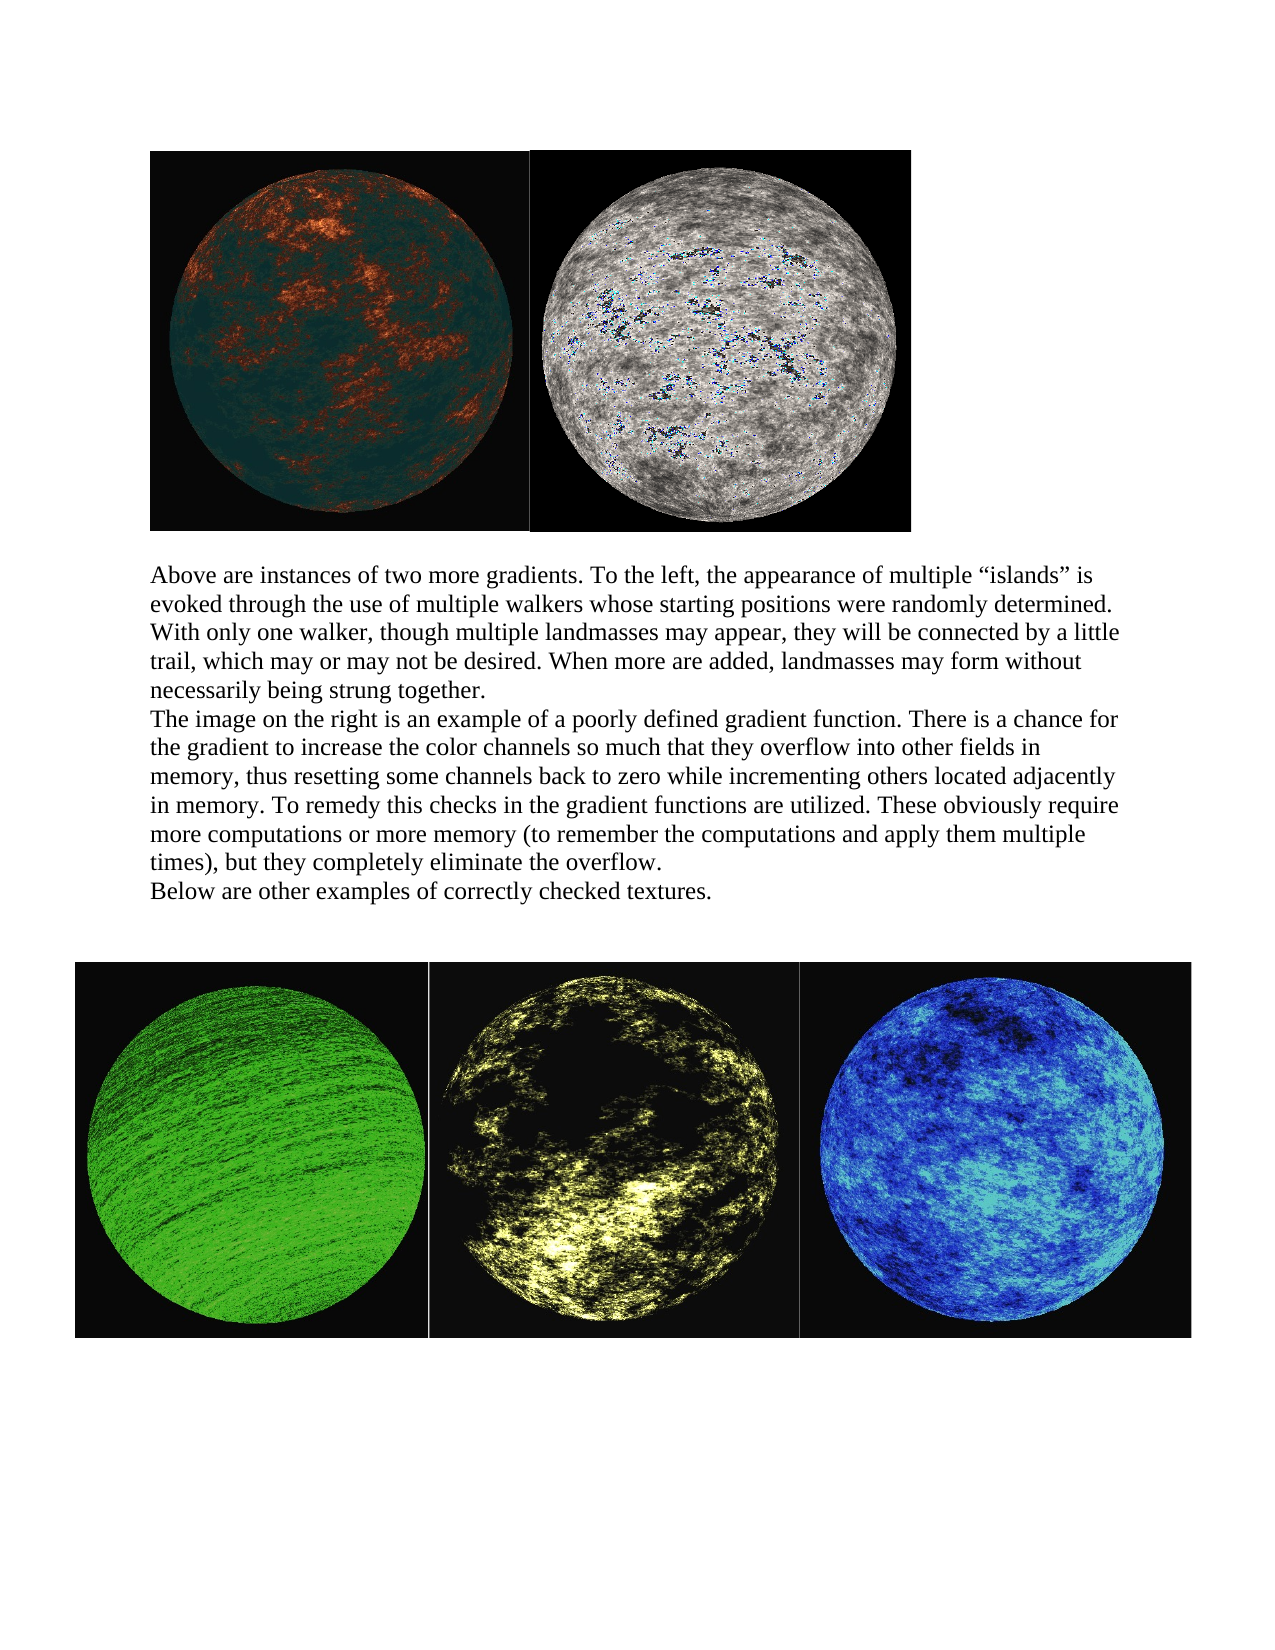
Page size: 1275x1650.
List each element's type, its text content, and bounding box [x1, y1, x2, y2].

picture [75, 962, 1192, 1338]
picture [150, 150, 912, 532]
text Below are other examples of correctly checked textures. [150, 876, 1125, 905]
text The image on the right is an example of a poorly defined gradient function. There is a chance for the gradient to increase the color channels so much that they overflow into other fields in memory, thus resetting some channels back to zero while incrementing others located adjacently in memory. To remedy this checks in the gradient functions are utilized. These obviously require more computations or more memory (to remember the computations and apply them multiple times), but they completely eliminate the overflow. [150, 704, 1125, 876]
text Above are instances of two more gradients. To the left, the appearance of multiple “islands” is evoked through the use of multiple walkers whose starting positions were randomly determined. With only one walker, though multiple landmasses may appear, they will be connected by a little trail, which may or may not be desired. When more are added, landmasses may form without necessarily being strung together. [150, 560, 1125, 704]
